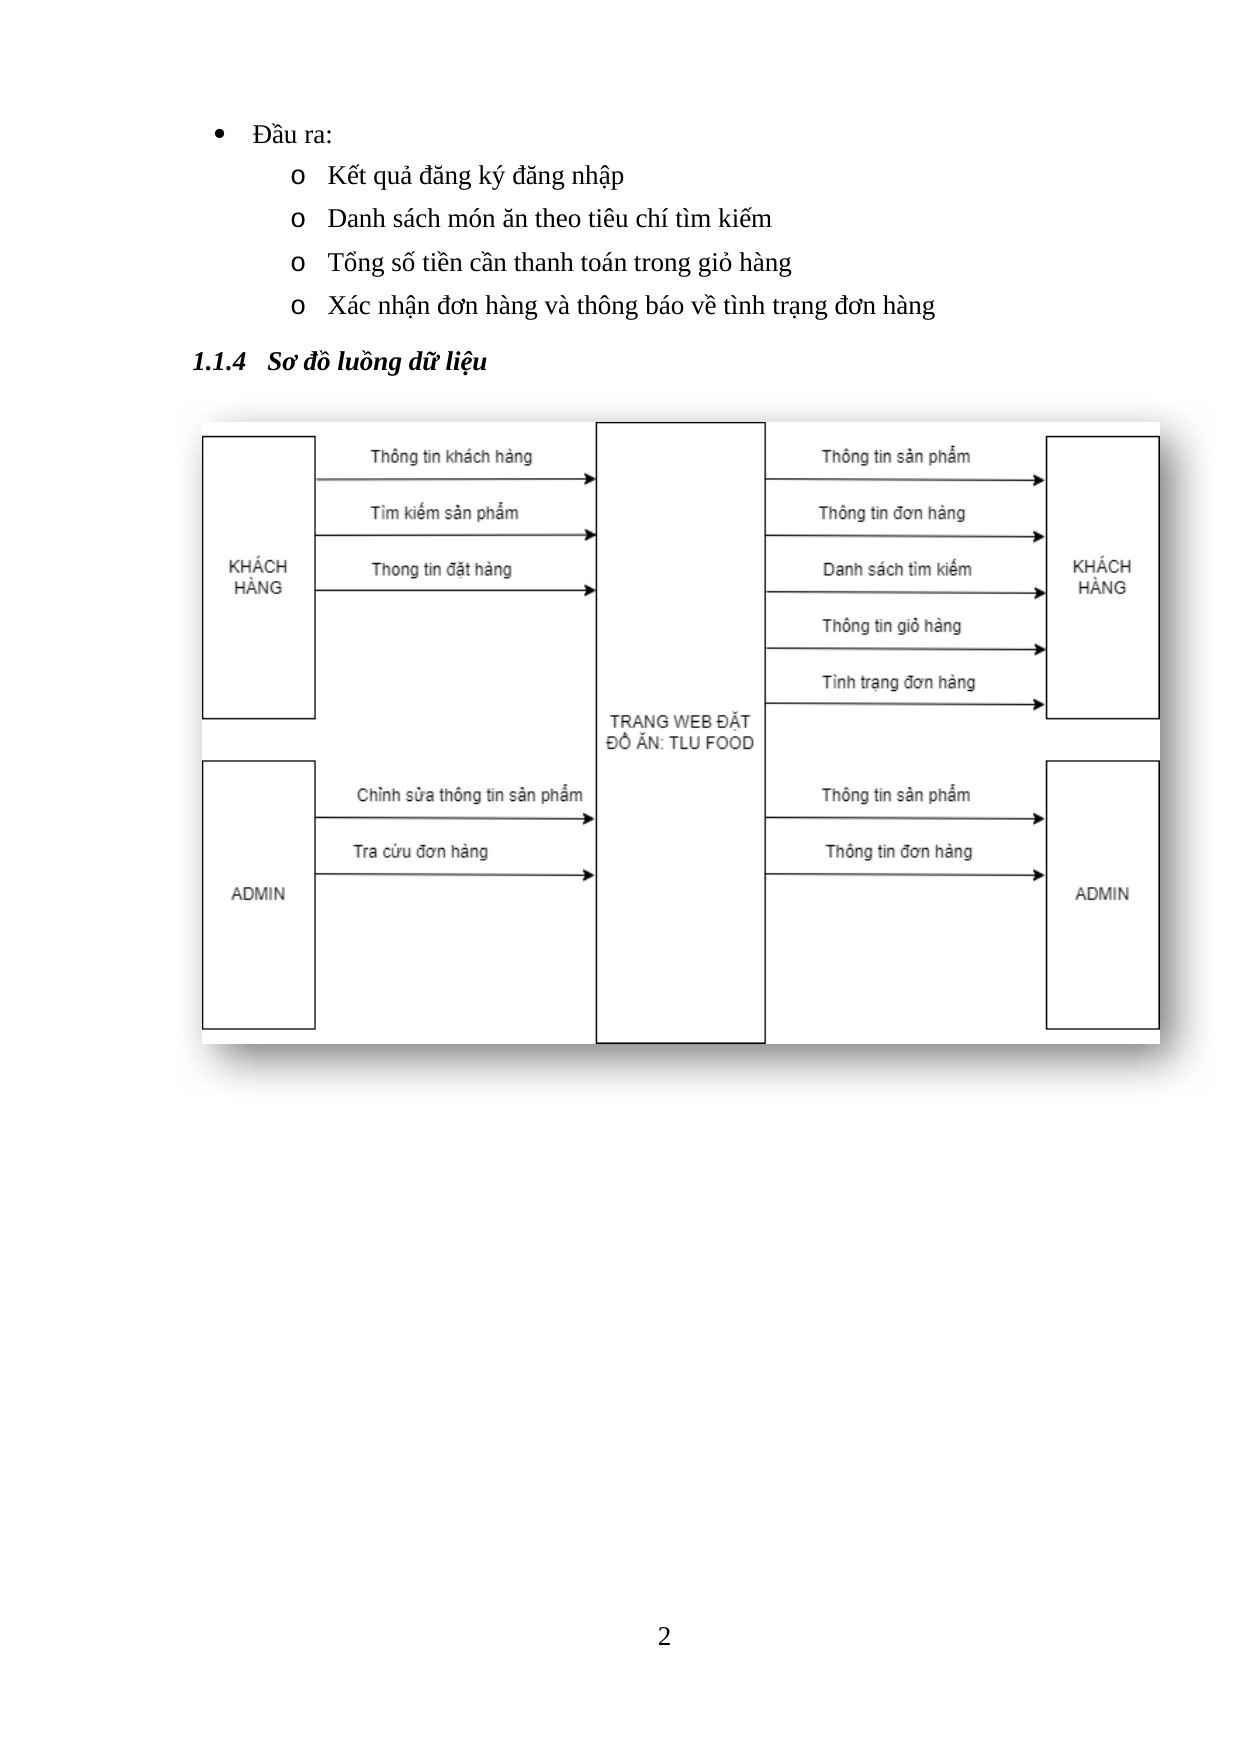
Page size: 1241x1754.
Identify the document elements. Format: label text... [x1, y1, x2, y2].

list Danh sách món ăn theo tiêu chí tìm kiếm [290, 202, 1152, 236]
subtitle Sơ đồ luồng dữ liệu [192, 345, 1152, 376]
list Đầu ra: [215, 118, 1152, 149]
list Xác nhận đơn hàng và thông báo về tình trạng đơn hàng [290, 289, 1152, 322]
picture [202, 422, 1160, 1044]
list Kết quả đăng ký đăng nhập [290, 159, 1152, 192]
list Tổng số tiền cần thanh toán trong giỏ hàng [290, 246, 1152, 279]
